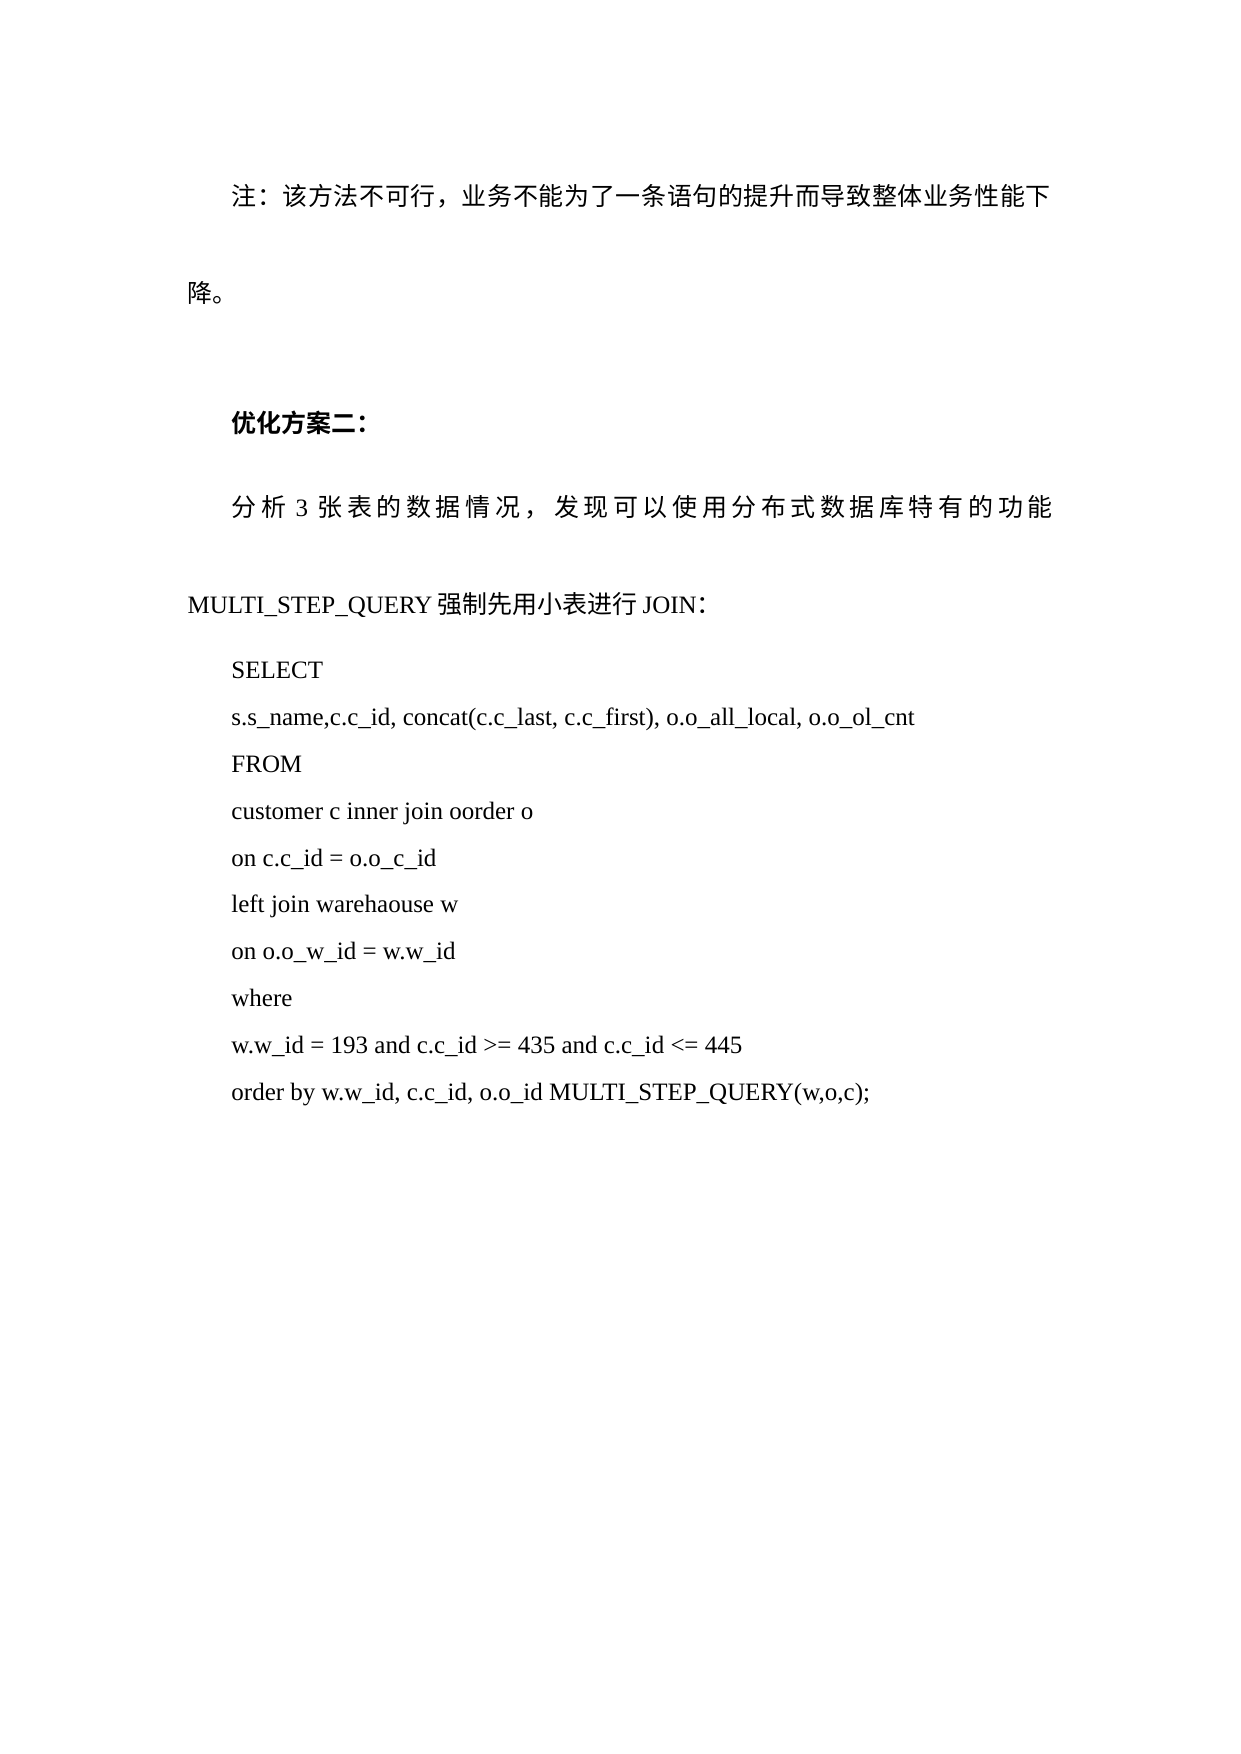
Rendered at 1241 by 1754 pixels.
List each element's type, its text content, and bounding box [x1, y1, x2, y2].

text 分析3张表的数据情况，发现可以使用分布式数据库特有的功能MULTI_STEP_QUERY强制先用小表进行JOIN： [187, 473, 1053, 635]
text order by w.w_id, c.c_id, o.o_id MULTI_STEP_QUERY(w,o,c); [187, 1075, 1053, 1108]
text 注：该方法不可行，业务不能为了一条语句的提升而导致整体业务性能下降。 [187, 162, 1053, 324]
text FROM [187, 747, 1053, 779]
text on o.o_w_id = w.w_id [187, 934, 1053, 967]
text SELECT [187, 653, 1053, 686]
text left join warehaouse w [187, 888, 1053, 920]
text s.s_name,c.c_id, concat(c.c_last, c.c_first), o.o_all_local, o.o_ol_cnt [187, 700, 1053, 733]
text where [187, 981, 1053, 1014]
text customer c inner join oorder o [187, 794, 1053, 826]
text w.w_id = 193 and c.c_id >= 435 and c.c_id <= 445 [187, 1028, 1053, 1061]
text on c.c_id = o.o_c_id [187, 841, 1053, 873]
text 优化方案二： [187, 389, 1053, 454]
